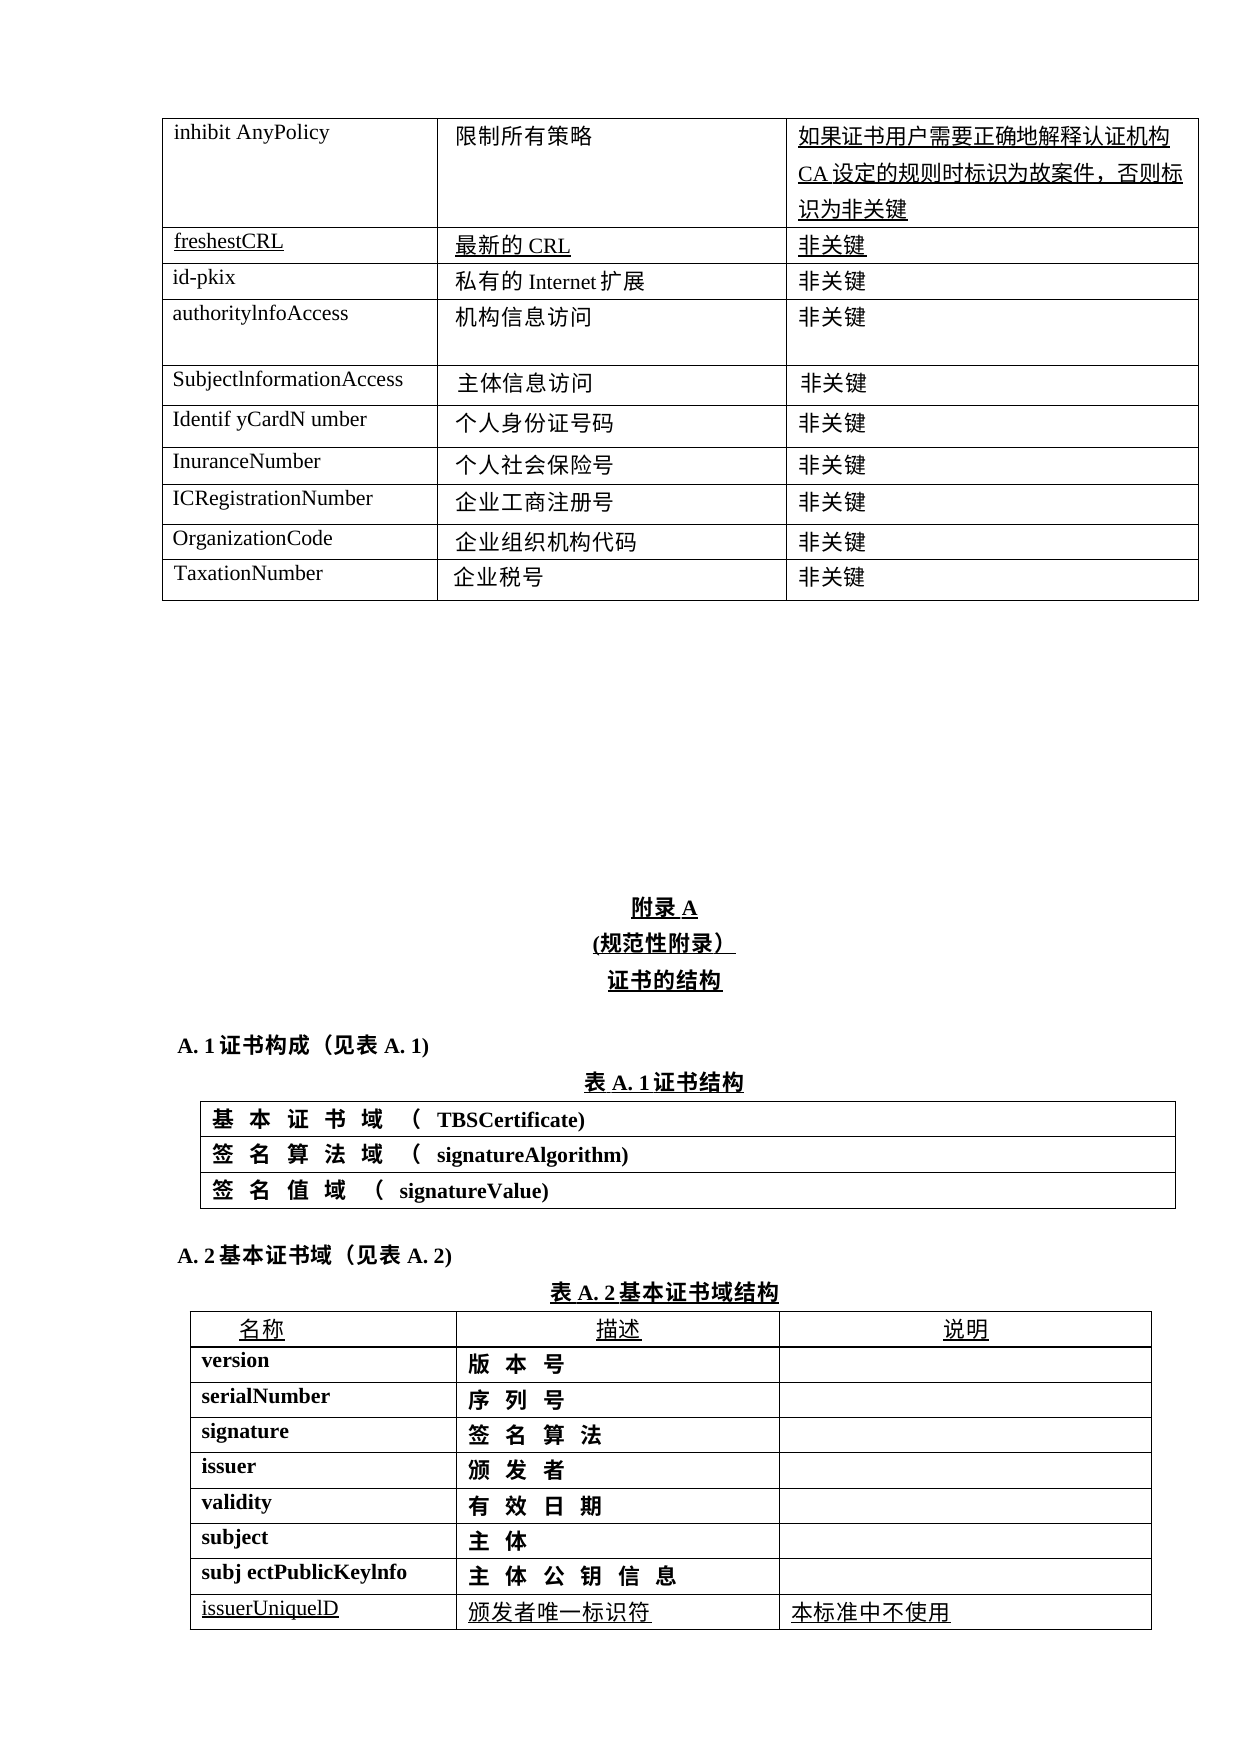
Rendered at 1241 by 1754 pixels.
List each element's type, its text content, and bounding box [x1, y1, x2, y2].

table_cell 企业组织机构代码 [438, 525, 786, 559]
table_cell 最新的CRL [438, 228, 786, 263]
table_cell 版本号 [457, 1348, 779, 1382]
table_cell inhibit AnyPolicy [163, 119, 437, 227]
table_cell [780, 1348, 1151, 1382]
table_cell [780, 1524, 1151, 1558]
table_cell freshestCRL [163, 228, 437, 263]
table_cell Identif yCardN umber [163, 406, 437, 447]
table_cell InuranceNumber [163, 448, 437, 484]
table_cell 序列号 [457, 1383, 779, 1417]
table_cell [780, 1453, 1151, 1488]
table_cell 颁发者唯一标识符 [457, 1595, 779, 1629]
text 证书的结构 [177, 963, 1152, 994]
table_cell 非关键 [787, 485, 1198, 523]
text 表A. 2基本证书域结构 [177, 1275, 1152, 1306]
table_cell 非关键 [787, 560, 1198, 599]
table_cell 非关键 [787, 525, 1198, 559]
table_header 说明 [780, 1312, 1151, 1346]
table_cell issuerUniquelD [191, 1595, 456, 1629]
table_cell 非关键 [787, 448, 1198, 484]
table_cell validity [191, 1489, 456, 1523]
table_cell 非关键 [787, 366, 1198, 405]
table_cell 本标准中不使用 [780, 1595, 1151, 1629]
table_cell [780, 1559, 1151, 1593]
table_cell 个人身份证号码 [438, 406, 786, 447]
table_cell 非关键 [787, 228, 1198, 263]
table_cell 个人社会保险号 [438, 448, 786, 484]
table_cell 非关键 [787, 300, 1198, 365]
table_header 名称 [191, 1312, 456, 1346]
text A. 1证书构成（见表A. 1) [177, 1028, 1152, 1060]
table_cell [780, 1383, 1151, 1417]
text 表A. 1证书结构 [177, 1064, 1152, 1096]
table_cell 主体公钥信息 [457, 1559, 779, 1593]
table_cell 机构信息访问 [438, 300, 786, 365]
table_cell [787, 119, 1198, 227]
table_cell OrganizationCode [163, 525, 437, 559]
table_cell 限制所有策略 [438, 119, 786, 227]
table_cell authoritylnfoAccess [163, 300, 437, 365]
table_cell version [191, 1348, 456, 1382]
table_cell 颁发者 [457, 1453, 779, 1488]
table_cell 主体 [457, 1524, 779, 1558]
table_cell 主体信息访问 [438, 366, 786, 405]
table_cell 非关键 [787, 406, 1198, 447]
table_cell ICRegistrationNumber [163, 485, 437, 523]
table_cell 签名值域（signatureValue) [201, 1173, 1175, 1208]
table_cell SubjectlnformationAccess [163, 366, 437, 405]
table_cell [780, 1418, 1151, 1452]
table_cell subject [191, 1524, 456, 1558]
table_cell 企业工商注册号 [438, 485, 786, 523]
table_cell 签名算法 [457, 1418, 779, 1452]
table_cell serialNumber [191, 1383, 456, 1417]
table_cell id-pkix [163, 264, 437, 299]
table_cell 签名算法域（signatureAlgorithm) [201, 1137, 1175, 1172]
table_cell issuer [191, 1453, 456, 1488]
text (规范性附录） [177, 926, 1152, 958]
table_cell signature [191, 1418, 456, 1452]
table_cell [780, 1489, 1151, 1523]
table_cell 企业税号 [438, 560, 786, 599]
table_cell 有效日期 [457, 1489, 779, 1523]
table_cell 非关键 [787, 264, 1198, 299]
table_header 基本证书域（TBSCertificate) [201, 1102, 1175, 1136]
text 附录A [177, 890, 1152, 922]
table_cell subj ectPublicKeylnfo [191, 1559, 456, 1593]
text A. 2基本证书域（见表A. 2) [177, 1238, 1152, 1270]
table_cell 私有的Internet扩展 [438, 264, 786, 299]
table_cell TaxationNumber [163, 560, 437, 599]
table_header 描述 [457, 1312, 779, 1346]
